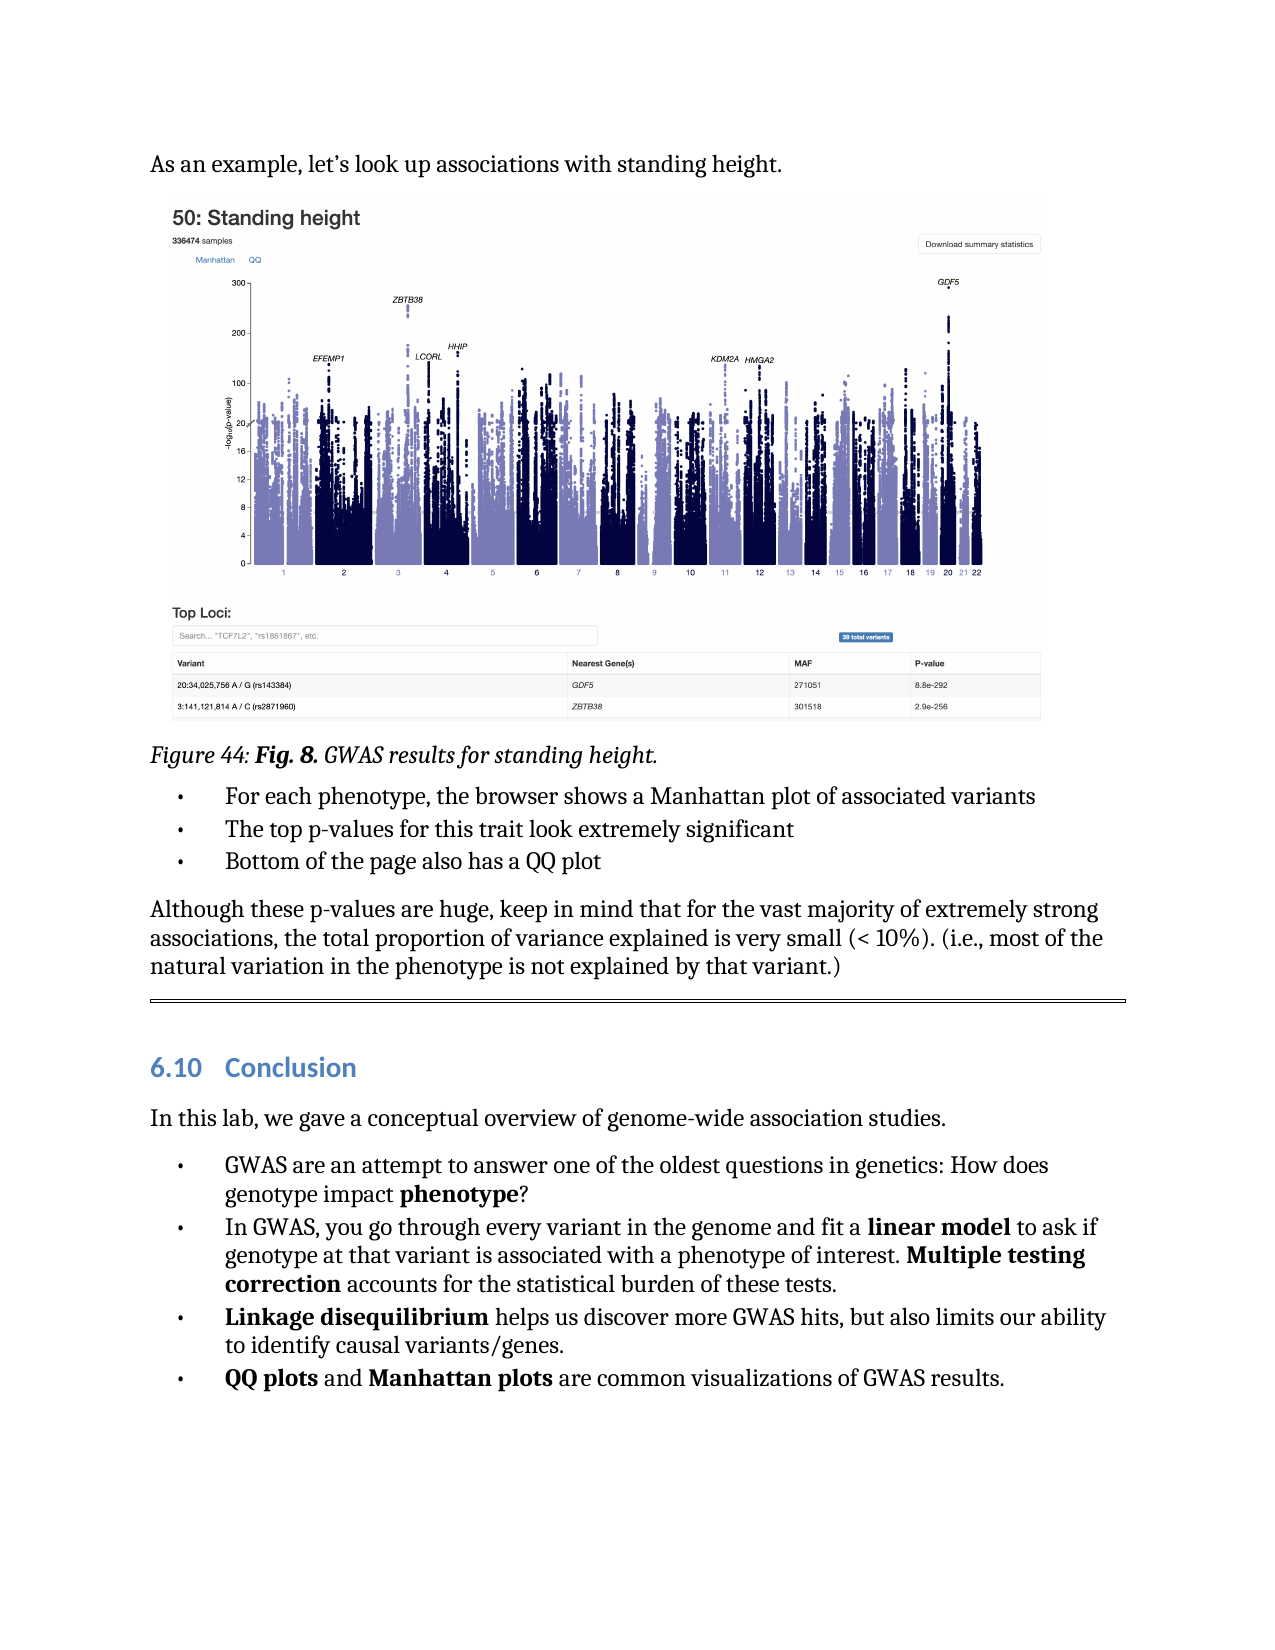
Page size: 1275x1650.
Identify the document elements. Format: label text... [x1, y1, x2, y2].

list QQ plots and Manhattan plots are common visualizations of GWAS results. [175, 1364, 1125, 1392]
list GWAS are an attempt to answer one of the oldest questions in genetics: How does genotype impact phenotype? [175, 1151, 1125, 1209]
subtitle 6.10 Conclusion [150, 1049, 1125, 1085]
list Bottom of the page also has a QQ plot [175, 847, 1125, 876]
picture [168, 197, 1044, 721]
list For each phenotype, the browser shows a Manhattan plot of associated variants [175, 782, 1125, 811]
text Although these p-values are huge, keep in mind that for the vast majority of extremely strong associations, the total proportion of variance explained is very small (< 10%). (i.e., most of the natural variation in the phenotype is not explained by that variant.) [150, 895, 1125, 981]
list The top p-values for this trait look extremely significant [175, 815, 1125, 843]
text In this lab, we gave a conceptual overview of genome-wide association studies. [150, 1104, 1125, 1132]
text As an example, let’s look up associations with standing height. [150, 150, 1125, 179]
list In GWAS, you go through every variant in the genome and fit a linear model to ask if genotype at that variant is associated with a phenotype of interest. Multiple testing correction accounts for the statistical burden of these tests. [175, 1212, 1125, 1299]
list Linkage disequilibrium helps us discover more GWAS hits, but also limits our ability to identify causal variants/genes. [175, 1302, 1125, 1360]
